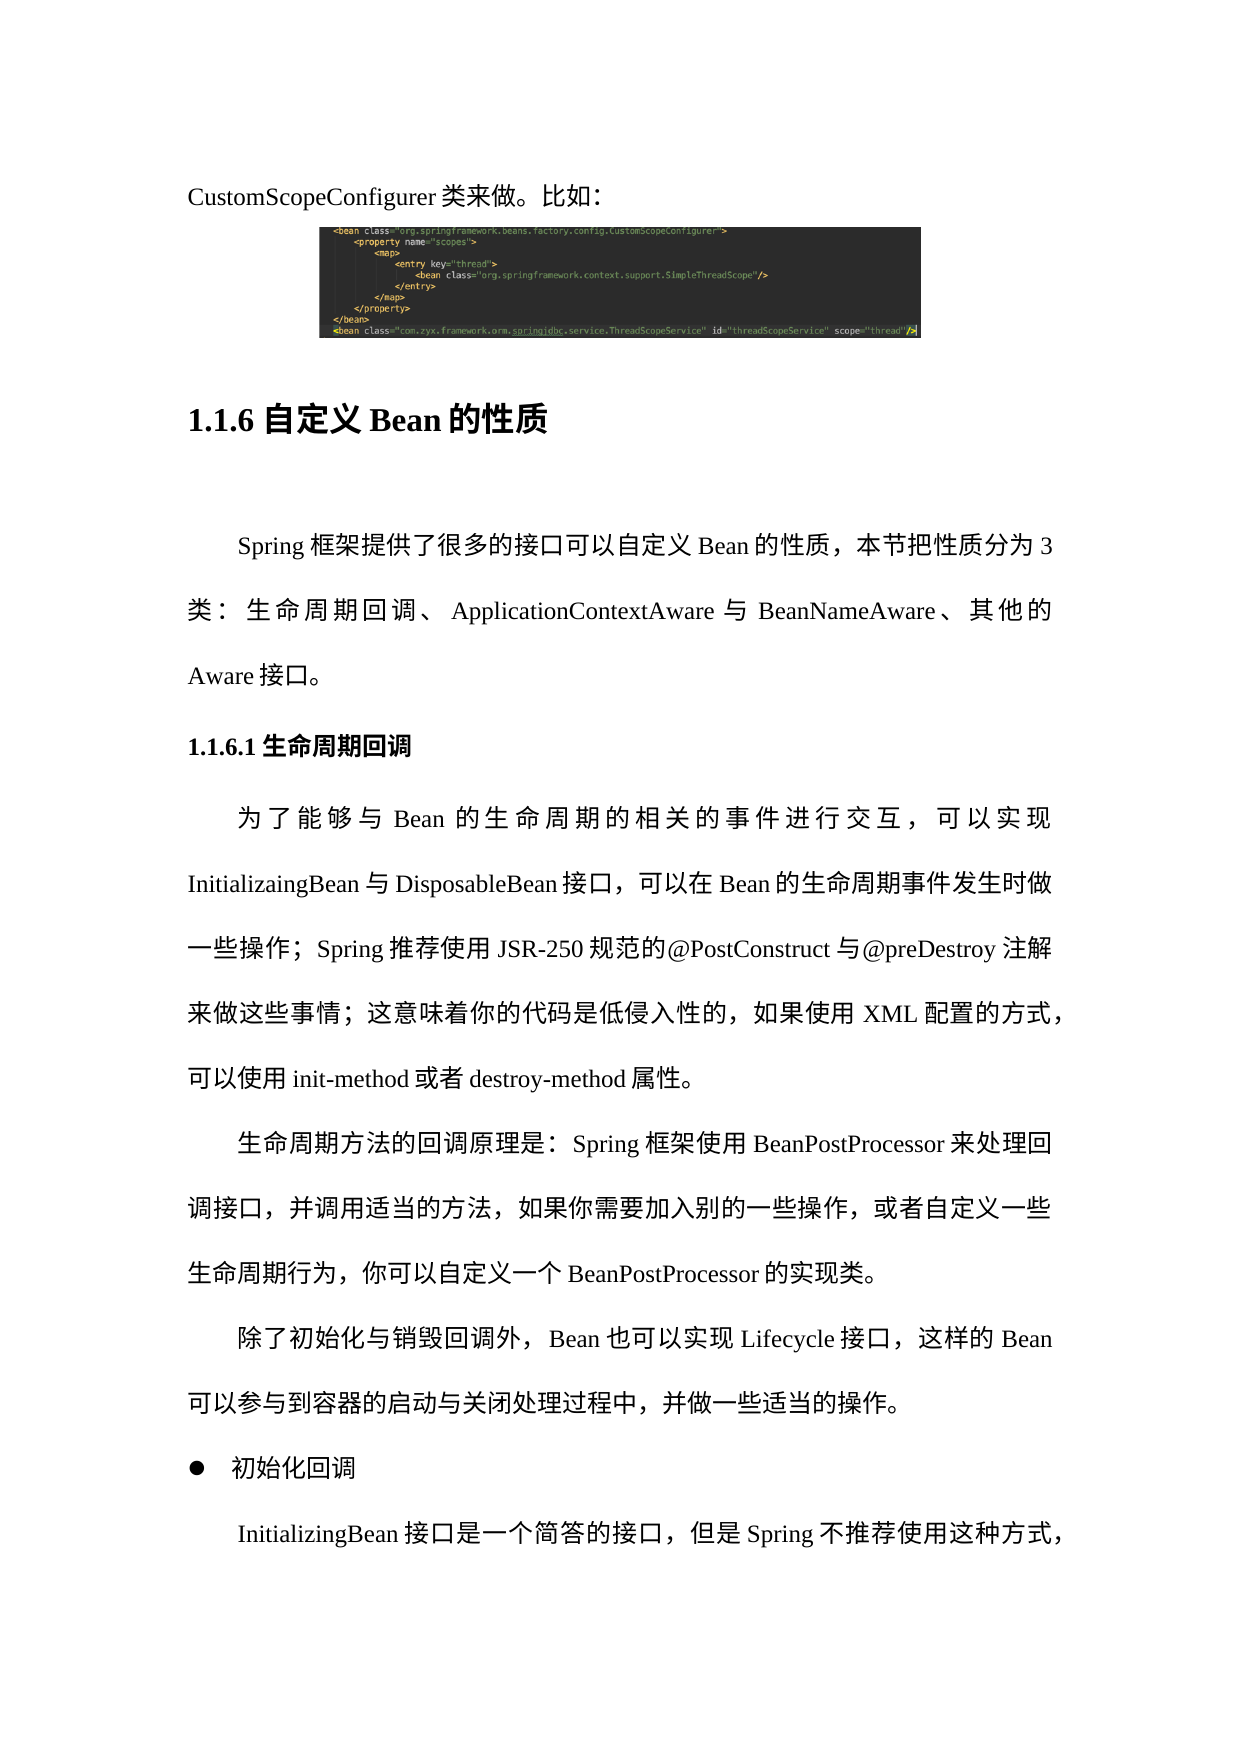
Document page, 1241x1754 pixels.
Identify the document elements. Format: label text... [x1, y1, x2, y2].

text 除了初始化与销毁回调外，Bean也可以实现Lifecycle接口，这样的Bean可以参与到容器的启动与关闭处理过程中，并做一些适当的操作。 [187, 1304, 1053, 1434]
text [187, 162, 1053, 227]
text Spring框架提供了很多的接口可以自定义Bean的性质，本节把性质分为3类：生命周期回调、ApplicationContextAware与BeanNameAware、其他的Aware接口。 [187, 511, 1053, 706]
list 初始化回调 [187, 1434, 1053, 1499]
picture [319, 227, 921, 338]
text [187, 1499, 1053, 1564]
subtitle 1.1.6.1 生命周期回调 [187, 712, 1053, 777]
text 为了能够与Bean的生命周期的相关的事件进行交互，可以实现InitializaingBean与DisposableBean接口，可以在Bean的生命周期事件发生时做一些操作；Spring推荐使用JSR-250规范的@PostConstruct与@preDestroy注解来做这些事情；这意味着你的代码是低侵入性的，如果使用XML配置的方式，可以使用init-method或者destroy-method属性。 [187, 784, 1053, 1109]
text 生命周期方法的回调原理是：Spring框架使用BeanPostProcessor来处理回调接口，并调用适当的方法，如果你需要加入别的一些操作，或者自定义一些生命周期行为，你可以自定义一个BeanPostProcessor的实现类。 [187, 1109, 1053, 1304]
subtitle 1.1.6 自定义Bean的性质 [187, 384, 1053, 449]
